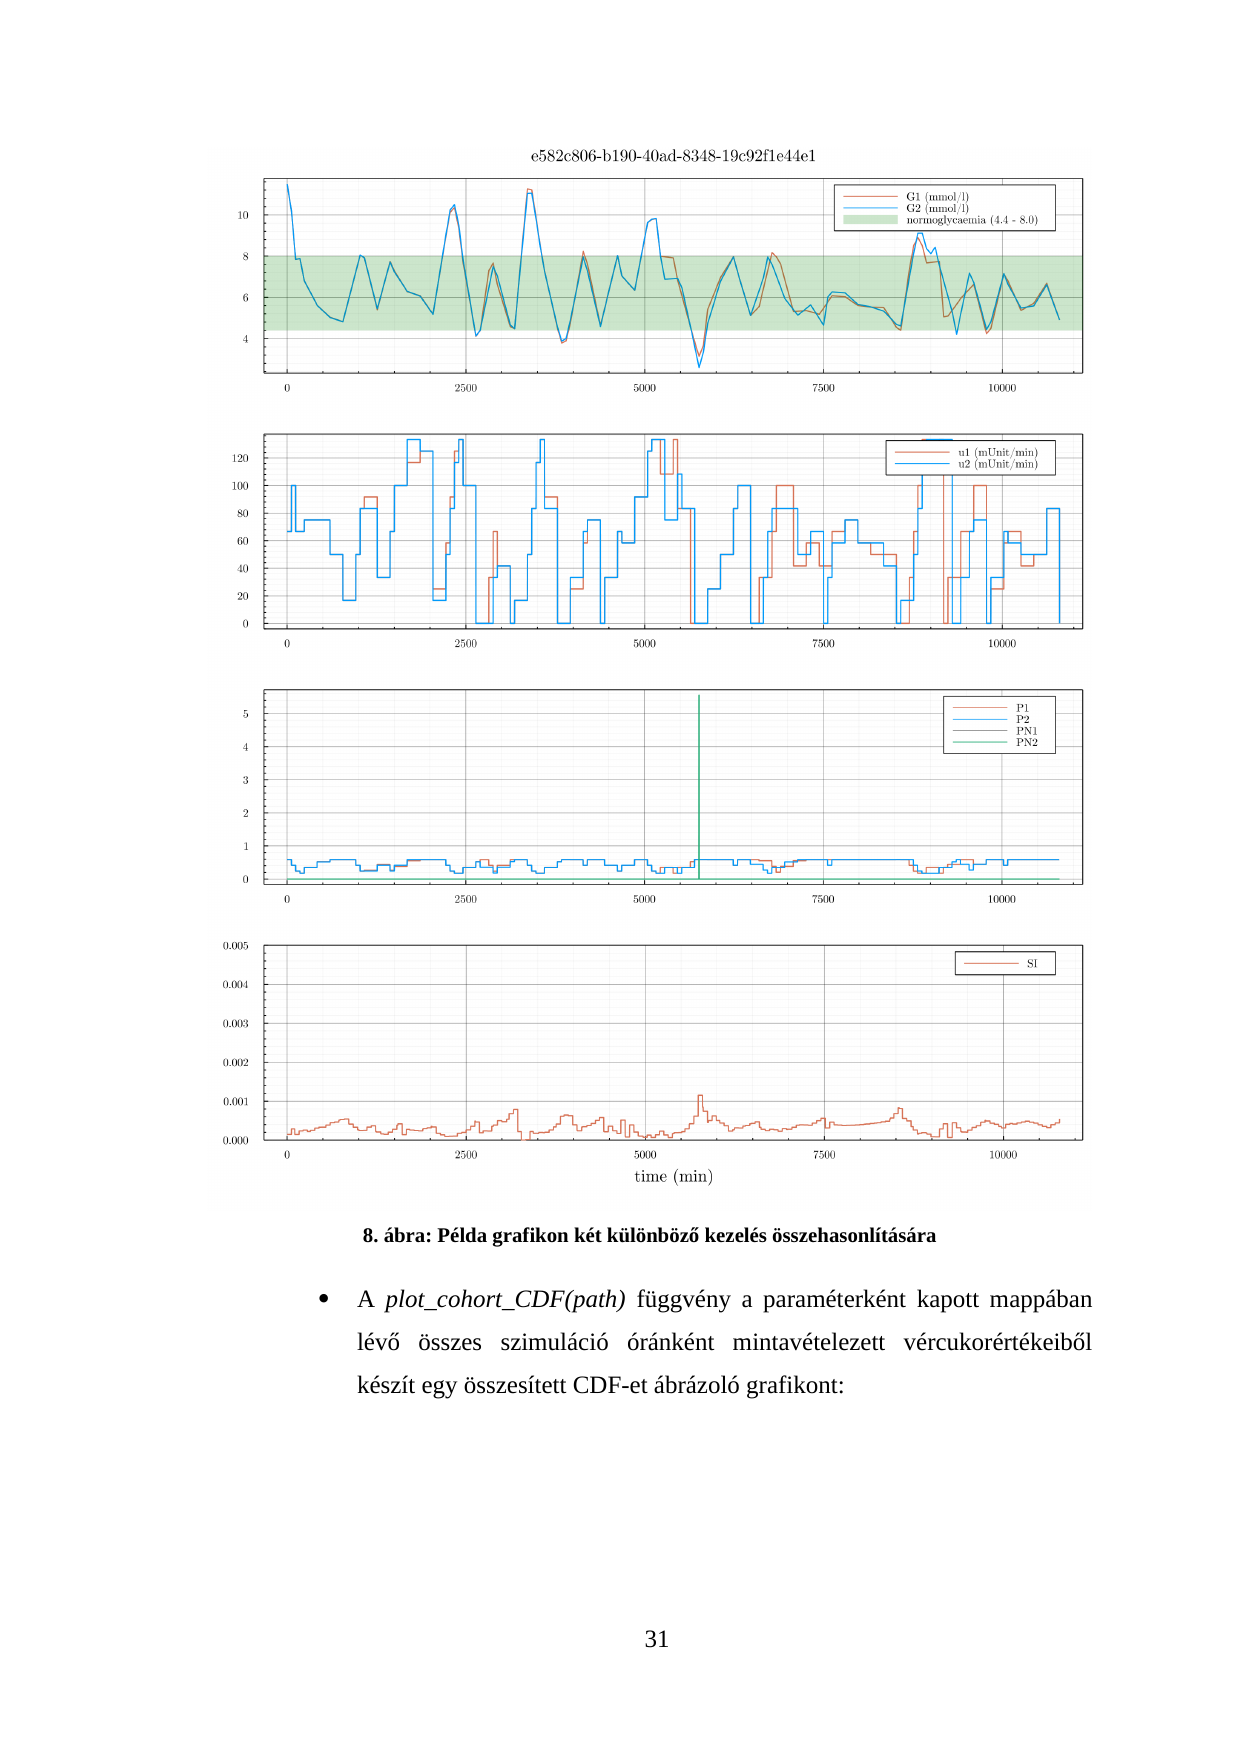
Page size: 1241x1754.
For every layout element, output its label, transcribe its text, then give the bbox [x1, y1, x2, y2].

picture [206, 147, 1093, 1211]
list A plot_cohort_CDF(path) függvény a paraméterként kapott mappában lévő összes szimuláció óránként mintavételezett vércukorértékeiből készít egy összesített CDF-et ábrázoló grafikont: [319, 1284, 1092, 1399]
text 8. ábra: Példa grafikon két különböző kezelés összehasonlítására [207, 1223, 1092, 1247]
